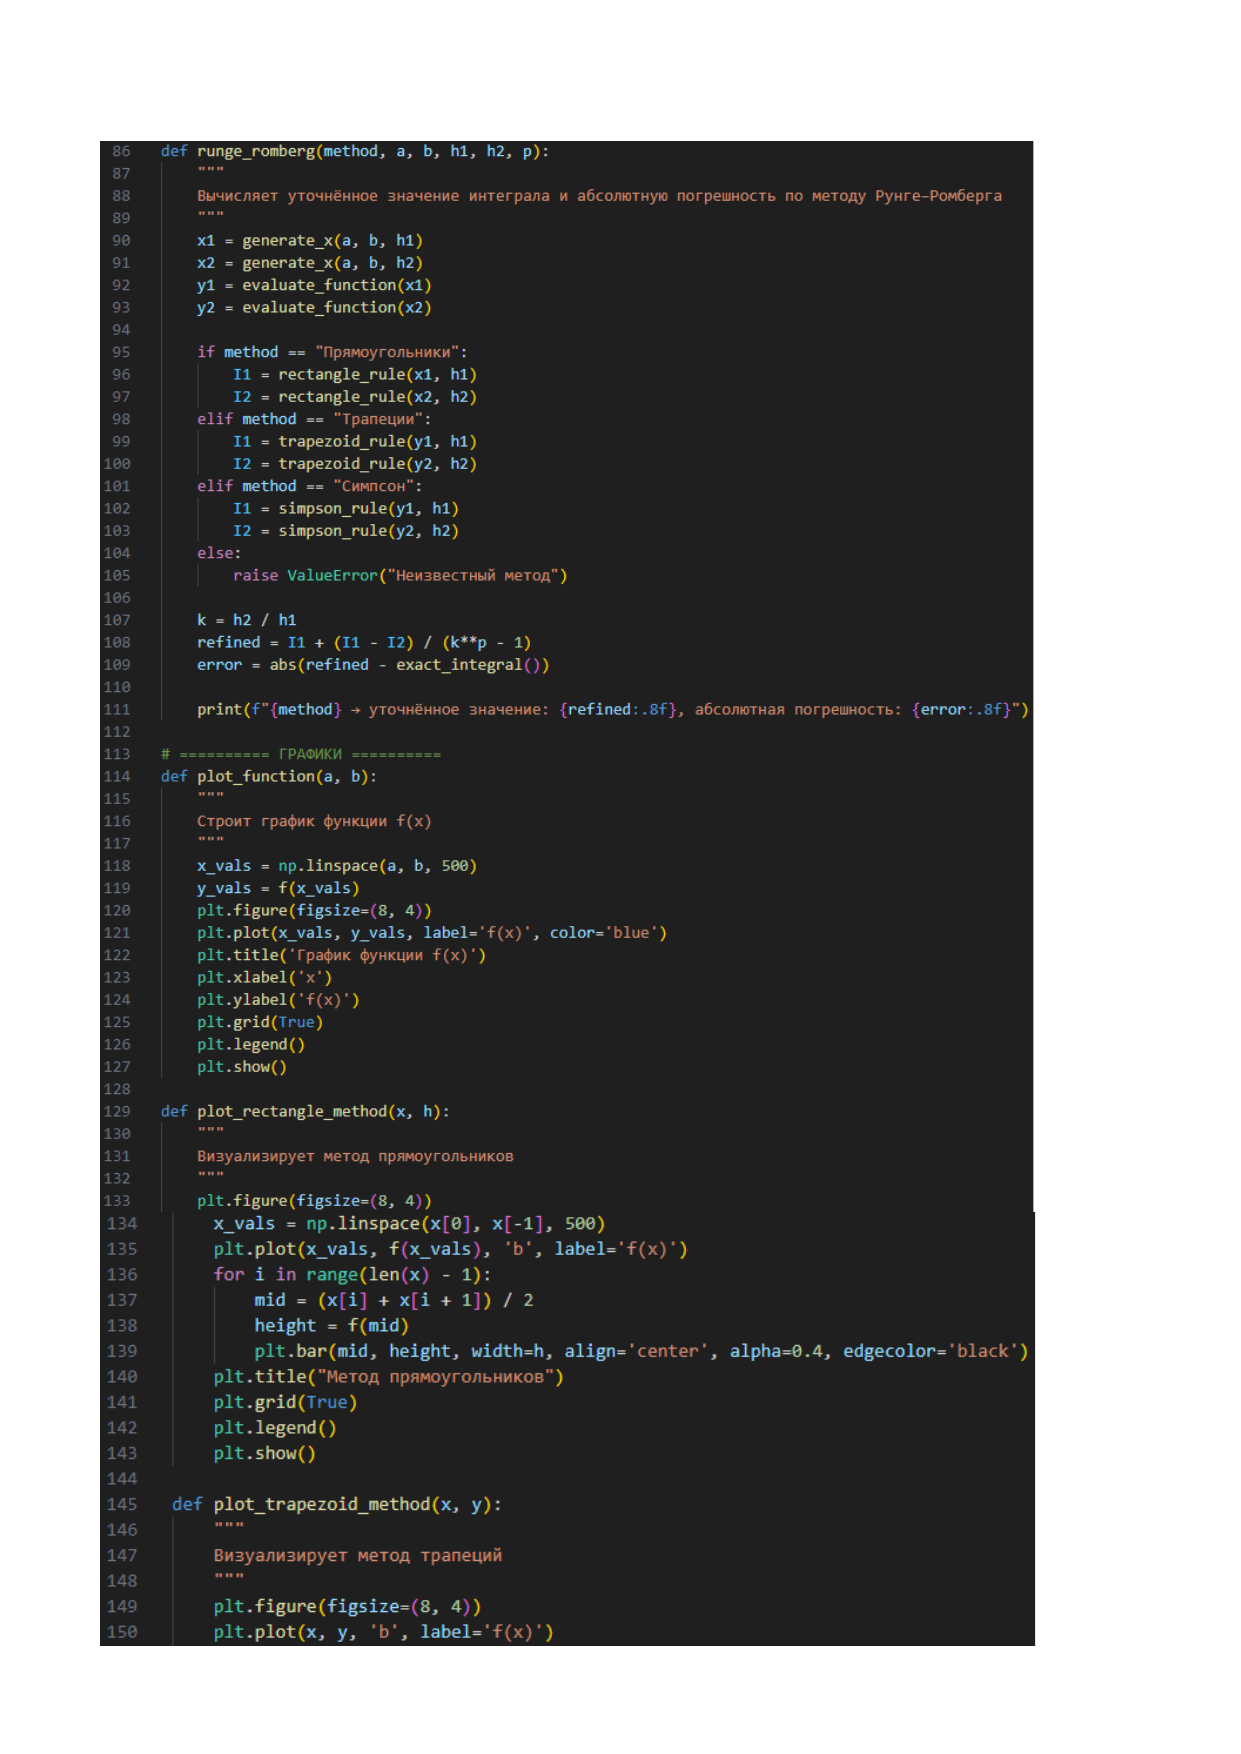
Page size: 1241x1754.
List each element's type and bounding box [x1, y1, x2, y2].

picture [100, 141, 1036, 1646]
